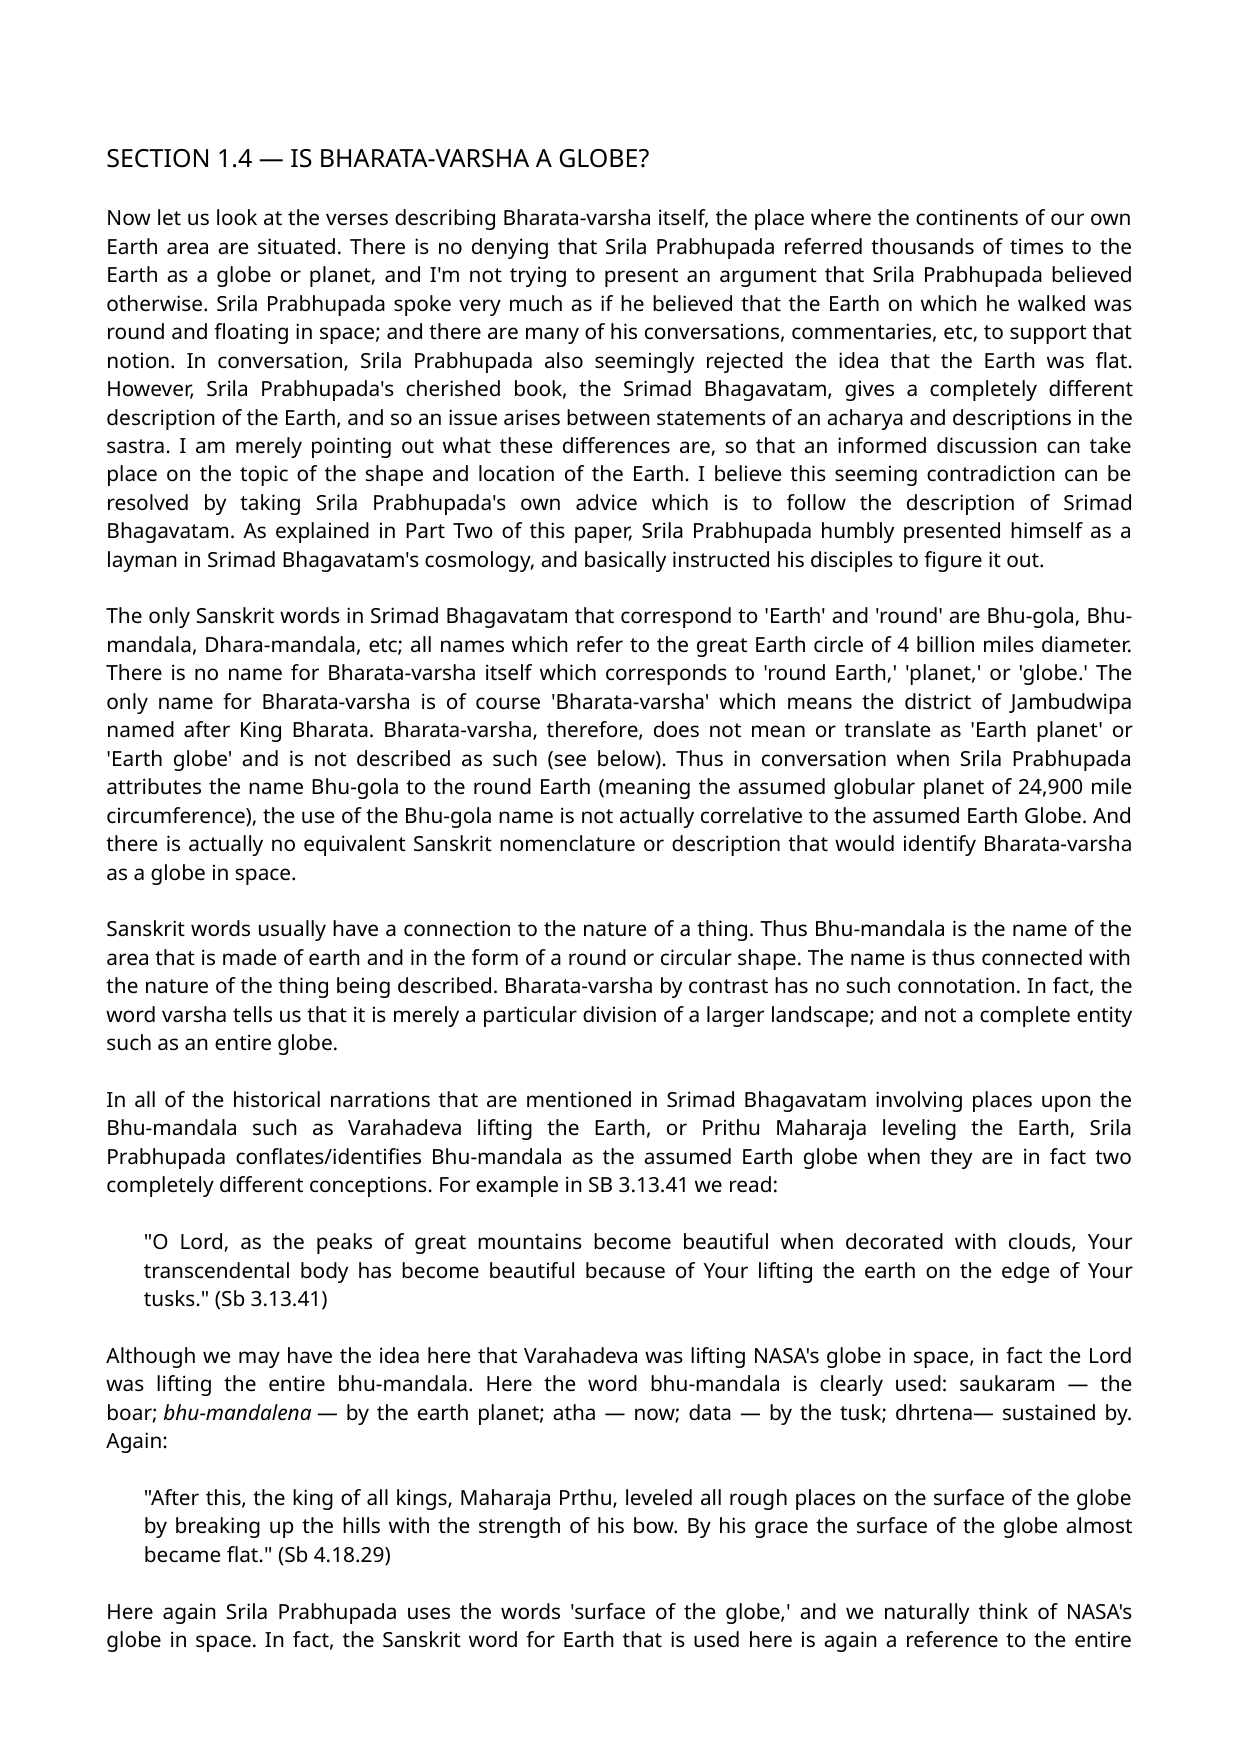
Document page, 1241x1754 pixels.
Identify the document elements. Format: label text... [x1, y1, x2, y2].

text SECTION 1.4 — IS BHARATA-VARSHA A GLOBE? [106, 141, 1134, 175]
text The only Sanskrit words in Srimad Bhagavatam that correspond to 'Earth' and 'round' are Bhu-gola, Bhu-mandala, Dhara-mandala, etc; all names which refer to the great Earth circle of 4 billion miles diameter. There is no name for Bharata-varsha itself which corresponds to 'round Earth,' 'planet,' or 'globe.' The only name for Bharata-varsha is of course 'Bharata-varsha' which means the district of Jambudwipa named after King Bharata. Bharata-varsha, therefore, does not mean or translate as 'Earth planet' or 'Earth globe' and is not described as such (see below). Thus in conversation when Srila Prabhupada attributes the name Bhu-gola to the round Earth (meaning the assumed globular planet of 24,900 mile circumference), the use of the Bhu-gola name is not actually correlative to the assumed Earth Globe. And there is actually no equivalent Sanskrit nomenclature or description that would identify Bharata-varsha as a globe in space. [106, 602, 1134, 886]
text "O Lord, as the peaks of great mountains become beautiful when decorated with clouds, Your transcendental body has become beautiful because of Your lifting the earth on the edge of Your tusks." (Sb 3.13.41) [144, 1227, 1134, 1313]
text Sanskrit words usually have a connection to the nature of a thing. Thus Bhu-mandala is the name of the area that is made of earth and in the form of a round or circular shape. The name is thus connected with the nature of the thing being described. Bharata-varsha by contrast has no such connotation. In fact, the word varsha tells us that it is merely a particular division of a larger landscape; and not a complete entity such as an entire globe. [106, 914, 1134, 1057]
text In all of the historical narrations that are mentioned in Srimad Bhagavatam involving places upon the Bhu-mandala such as Varahadeva lifting the Earth, or Prithu Maharaja leveling the Earth, Srila Prabhupada conflates/identifies Bhu-mandala as the assumed Earth globe when they are in fact two completely different conceptions. For example in SB 3.13.41 we read: [106, 1085, 1134, 1199]
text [106, 1597, 1134, 1654]
text Although we may have the idea here that Varahadeva was lifting NASA's globe in space, in fact the Lord was lifting the entire bhu-mandala. Here the word bhu-mandala is clearly used: saukaram — the boar; bhu-mandalena — by the earth planet; atha — now; data — by the tusk; dhrtena— sustained by. Again: [106, 1341, 1134, 1455]
text "After this, the king of all kings, Maharaja Prthu, leveled all rough places on the surface of the globe by breaking up the hills with the strength of his bow. By his grace the surface of the globe almost became flat." (Sb 4.18.29) [144, 1483, 1134, 1568]
text Now let us look at the verses describing Bharata-varsha itself, the place where the continents of our own Earth area are situated. There is no denying that Srila Prabhupada referred thousands of times to the Earth as a globe or planet, and I'm not trying to present an argument that Srila Prabhupada believed otherwise. Srila Prabhupada spoke very much as if he believed that the Earth on which he walked was round and floating in space; and there are many of his conversations, commentaries, etc, to support that notion. In conversation, Srila Prabhupada also seemingly rejected the idea that the Earth was flat. However, Srila Prabhupada's cherished book, the Srimad Bhagavatam, gives a completely different description of the Earth, and so an issue arises between statements of an acharya and descriptions in the sastra. I am merely pointing out what these differences are, so that an informed discussion can take place on the topic of the shape and location of the Earth. I believe this seeming contradiction can be resolved by taking Srila Prabhupada's own advice which is to follow the description of Srimad Bhagavatam. As explained in Part Two of this paper, Srila Prabhupada humbly presented himself as a layman in Srimad Bhagavatam's cosmology, and basically instructed his disciples to figure it out. [106, 203, 1134, 573]
